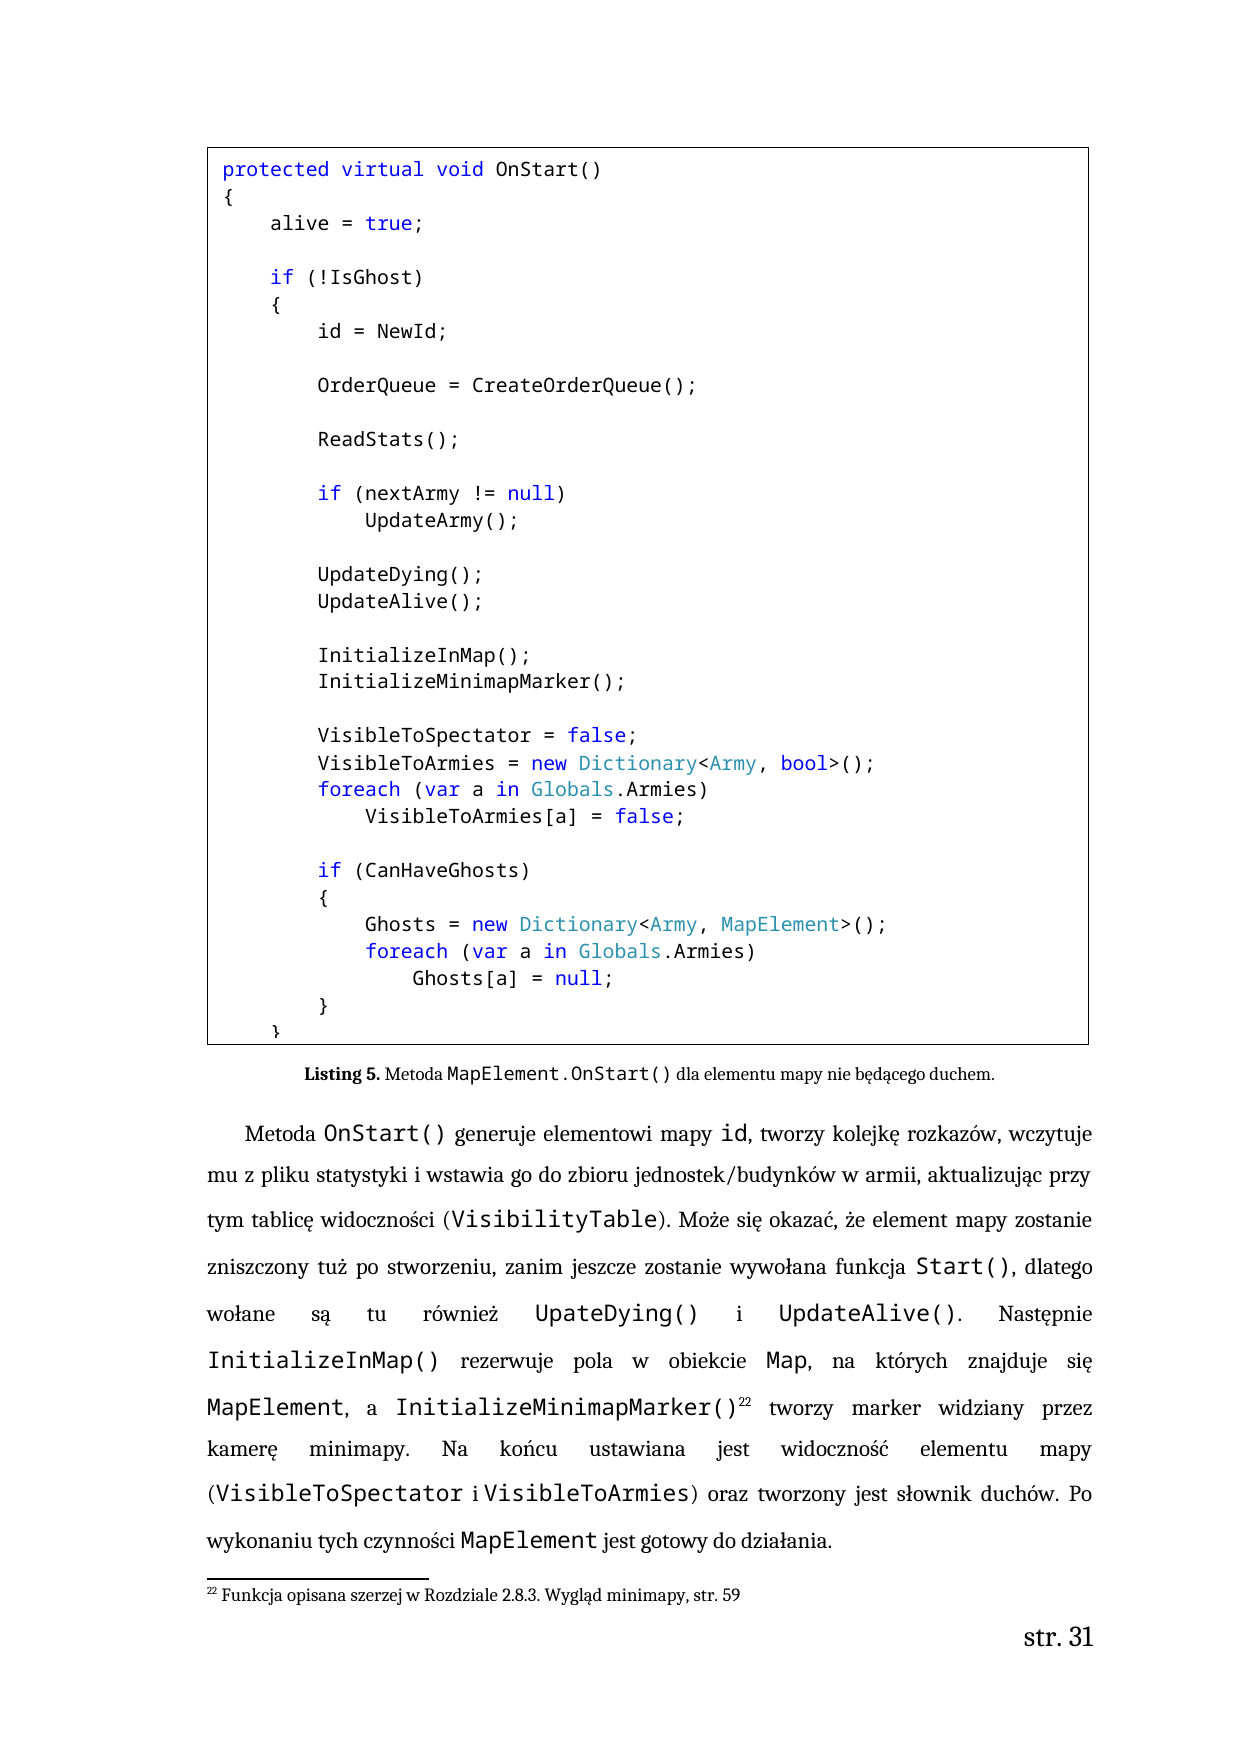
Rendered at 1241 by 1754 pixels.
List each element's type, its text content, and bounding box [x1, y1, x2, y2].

text Listing 5. Metoda MapElement.OnStart() dla elementu mapy nie będącego duchem. [207, 1060, 1092, 1086]
text Metoda OnStart() generuje elementowi mapy id, tworzy kolejkę rozkazów, wczytuje mu z pliku statystyki i wstawia go do zbioru jednostek/budynków w armii, aktualizując przy tym tablicę widoczności (VisibilityTable). Może się okazać, że element mapy zostanie zniszczony tuż po stworzeniu, zanim jeszcze zostanie wywołana funkcja Start(), dlatego wołane są tu również UpateDying() i UpdateAlive(). Następnie InitializeInMap() rezerwuje pola w obiekcie Map, na których znajduje się MapElement, a InitializeMinimapMarker() tworzy marker widziany przez kamerę minimapy. Na końcu ustawiana jest widoczność elementu mapy (VisibleToSpectator i VisibleToArmies) oraz tworzony jest słownik duchów. Po wykonaniu tych czynności MapElement jest gotowy do działania. [207, 1117, 1092, 1555]
